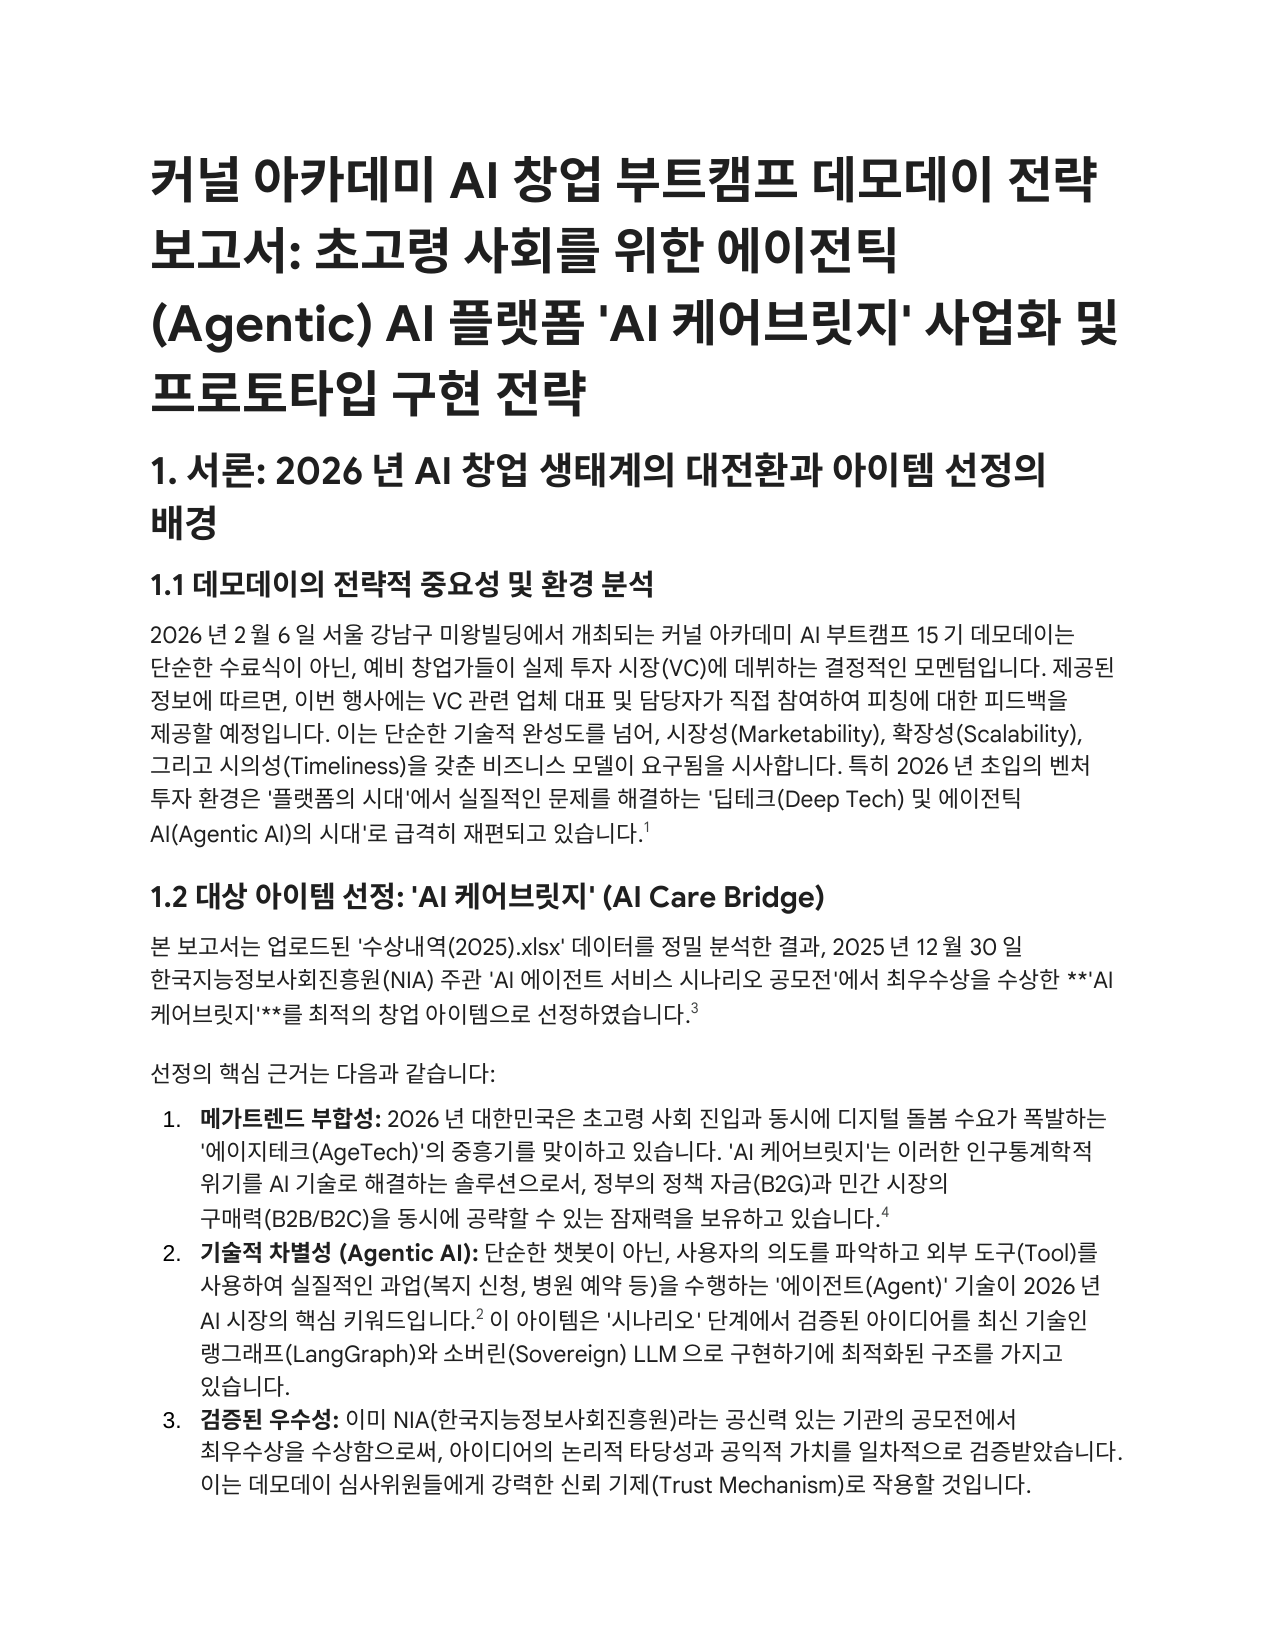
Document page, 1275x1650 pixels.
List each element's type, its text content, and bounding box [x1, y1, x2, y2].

list 메가트렌드 부합성: 2026년 대한민국은 초고령 사회 진입과 동시에 디지털 돌봄 수요가 폭발하는 '에이지테크(AgeTech)'의 중흥기를 맞이하고 있습니다. 'AI 케어브릿지'는 이러한 인구통계학적 위기를 AI 기술로 해결하는 솔루션으로서, 정부의 정책 자금(B2G)과 민간 시장의 구매력(B2B/B2C)을 동시에 공략할 수 있는 잠재력을 보유하고 있습니다.4 [162, 1105, 1125, 1235]
text 선정의 핵심 근거는 다음과 같습니다: [150, 1060, 1125, 1088]
text 2026년 2월 6일 서울 강남구 미왕빌딩에서 개최되는 커널 아카데미 AI 부트캠프 15기 데모데이는 단순한 수료식이 아닌, 예비 창업가들이 실제 투자 시장(VC)에 데뷔하는 결정적인 모멘텀입니다. 제공된 정보에 따르면, 이번 행사에는 VC 관련 업체 대표 및 담당자가 직접 참여하여 피칭에 대한 피드백을 제공할 예정입니다. 이는 단순한 기술적 완성도를 넘어, 시장성(Marketability), 확장성(Scalability), 그리고 시의성(Timeliness)을 갖춘 비즈니스 모델이 요구됨을 시사합니다. 특히 2026년 초입의 벤처 투자 환경은 '플랫폼의 시대'에서 실질적인 문제를 해결하는 '딥테크(Deep Tech) 및 에이전틱 AI(Agentic AI)의 시대'로 급격히 재편되고 있습니다.1 [150, 622, 1125, 850]
subtitle 커널 아카데미 AI 창업 부트캠프 데모데이 전략 보고서: 초고령 사회를 위한 에이전틱(Agentic) AI 플랫폼 'AI 케어브릿지' 사업화 및 프로토타입 구현 전략 [150, 150, 1125, 427]
list 검증된 우수성: 이미 NIA(한국지능정보사회진흥원)라는 공신력 있는 기관의 공모전에서 최우수상을 수상함으로써, 아이디어의 논리적 타당성과 공익적 가치를 일차적으로 검증받았습니다. 이는 데모데이 심사위원들에게 강력한 신뢰 기제(Trust Mechanism)로 작용할 것입니다. [162, 1406, 1125, 1500]
subtitle 1. 서론: 2026년 AI 창업 생태계의 대전환과 아이템 선정의 배경 [150, 448, 1125, 548]
subtitle 1.1 데모데이의 전략적 중요성 및 환경 분석 [150, 567, 1125, 604]
list 기술적 차별성 (Agentic AI): 단순한 챗봇이 아닌, 사용자의 의도를 파악하고 외부 도구(Tool)를 사용하여 실질적인 과업(복지 신청, 병원 예약 등)을 수행하는 '에이전트(Agent)' 기술이 2026년 AI 시장의 핵심 키워드입니다.2 이 아이템은 '시나리오' 단계에서 검증된 아이디어를 최신 기술인 랭그래프(LangGraph)와 소버린(Sovereign) LLM으로 구현하기에 최적화된 구조를 가지고 있습니다. [162, 1239, 1125, 1402]
subtitle 1.2 대상 아이템 선정: 'AI 케어브릿지' (AI Care Bridge) [150, 879, 1125, 916]
text 본 보고서는 업로드된 '수상내역(2025).xlsx' 데이터를 정밀 분석한 결과, 2025년 12월 30일 한국지능정보사회진흥원(NIA) 주관 'AI 에이전트 서비스 시나리오 공모전'에서 최우수상을 수상한 **'AI 케어브릿지'**를 최적의 창업 아이템으로 선정하였습니다.3 [150, 933, 1125, 1030]
